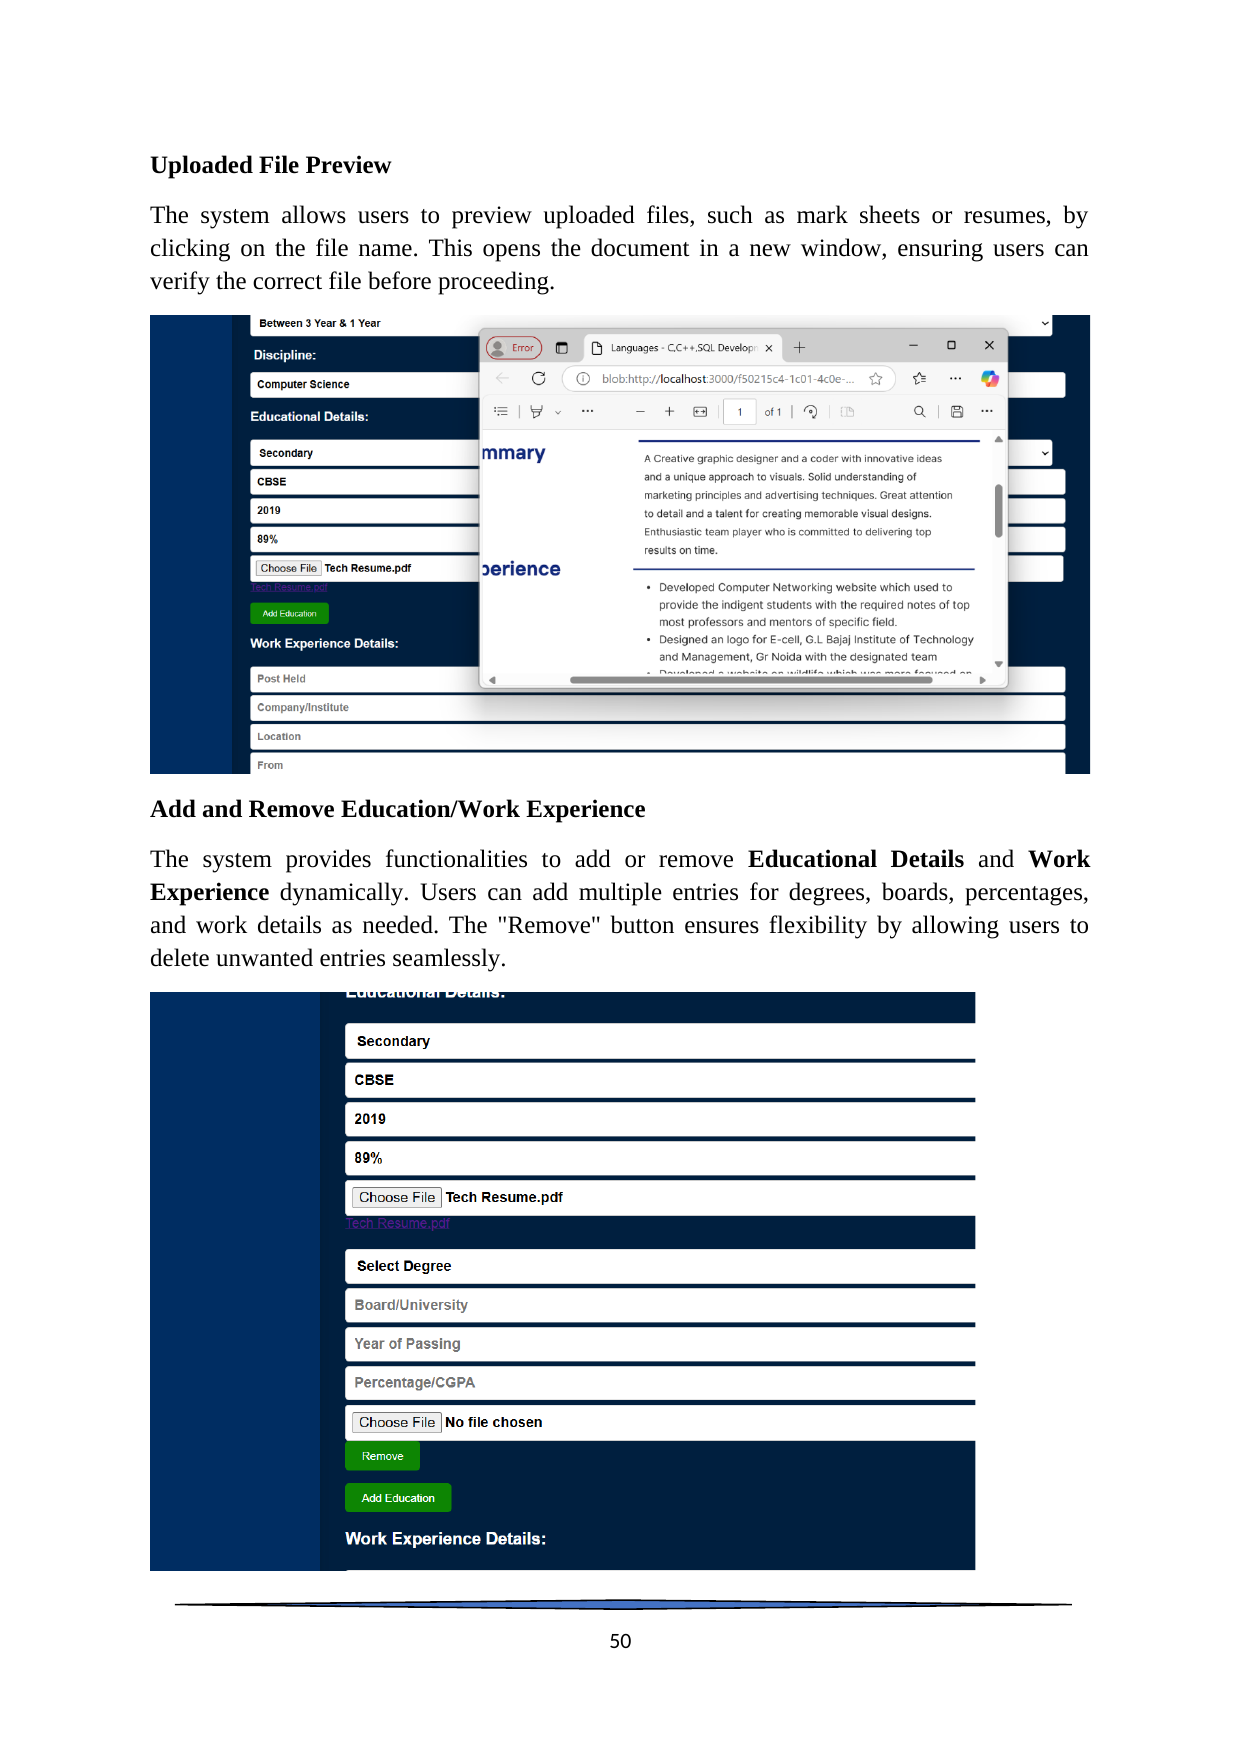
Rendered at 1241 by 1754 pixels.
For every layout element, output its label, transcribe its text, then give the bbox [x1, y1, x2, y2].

picture [150, 992, 976, 1571]
text The system provides functionalities to add or remove Educational Details and Work Experience dynamically. Users can add multiple entries for degrees, boards, percentages, and work details as needed. The "Remove" button ensures flexibility by allowing users to delete unwanted entries seamlessly. [150, 844, 1090, 972]
text Uploaded File Preview [150, 150, 1090, 179]
text The system allows users to preview uploaded files, such as mark sheets or resumes, by clicking on the file name. This opens the document in a new window, ensuring users can verify the correct file before proceeding. [150, 200, 1090, 294]
picture [150, 315, 1091, 774]
text Add and Remove Education/Work Experience [150, 794, 1090, 823]
